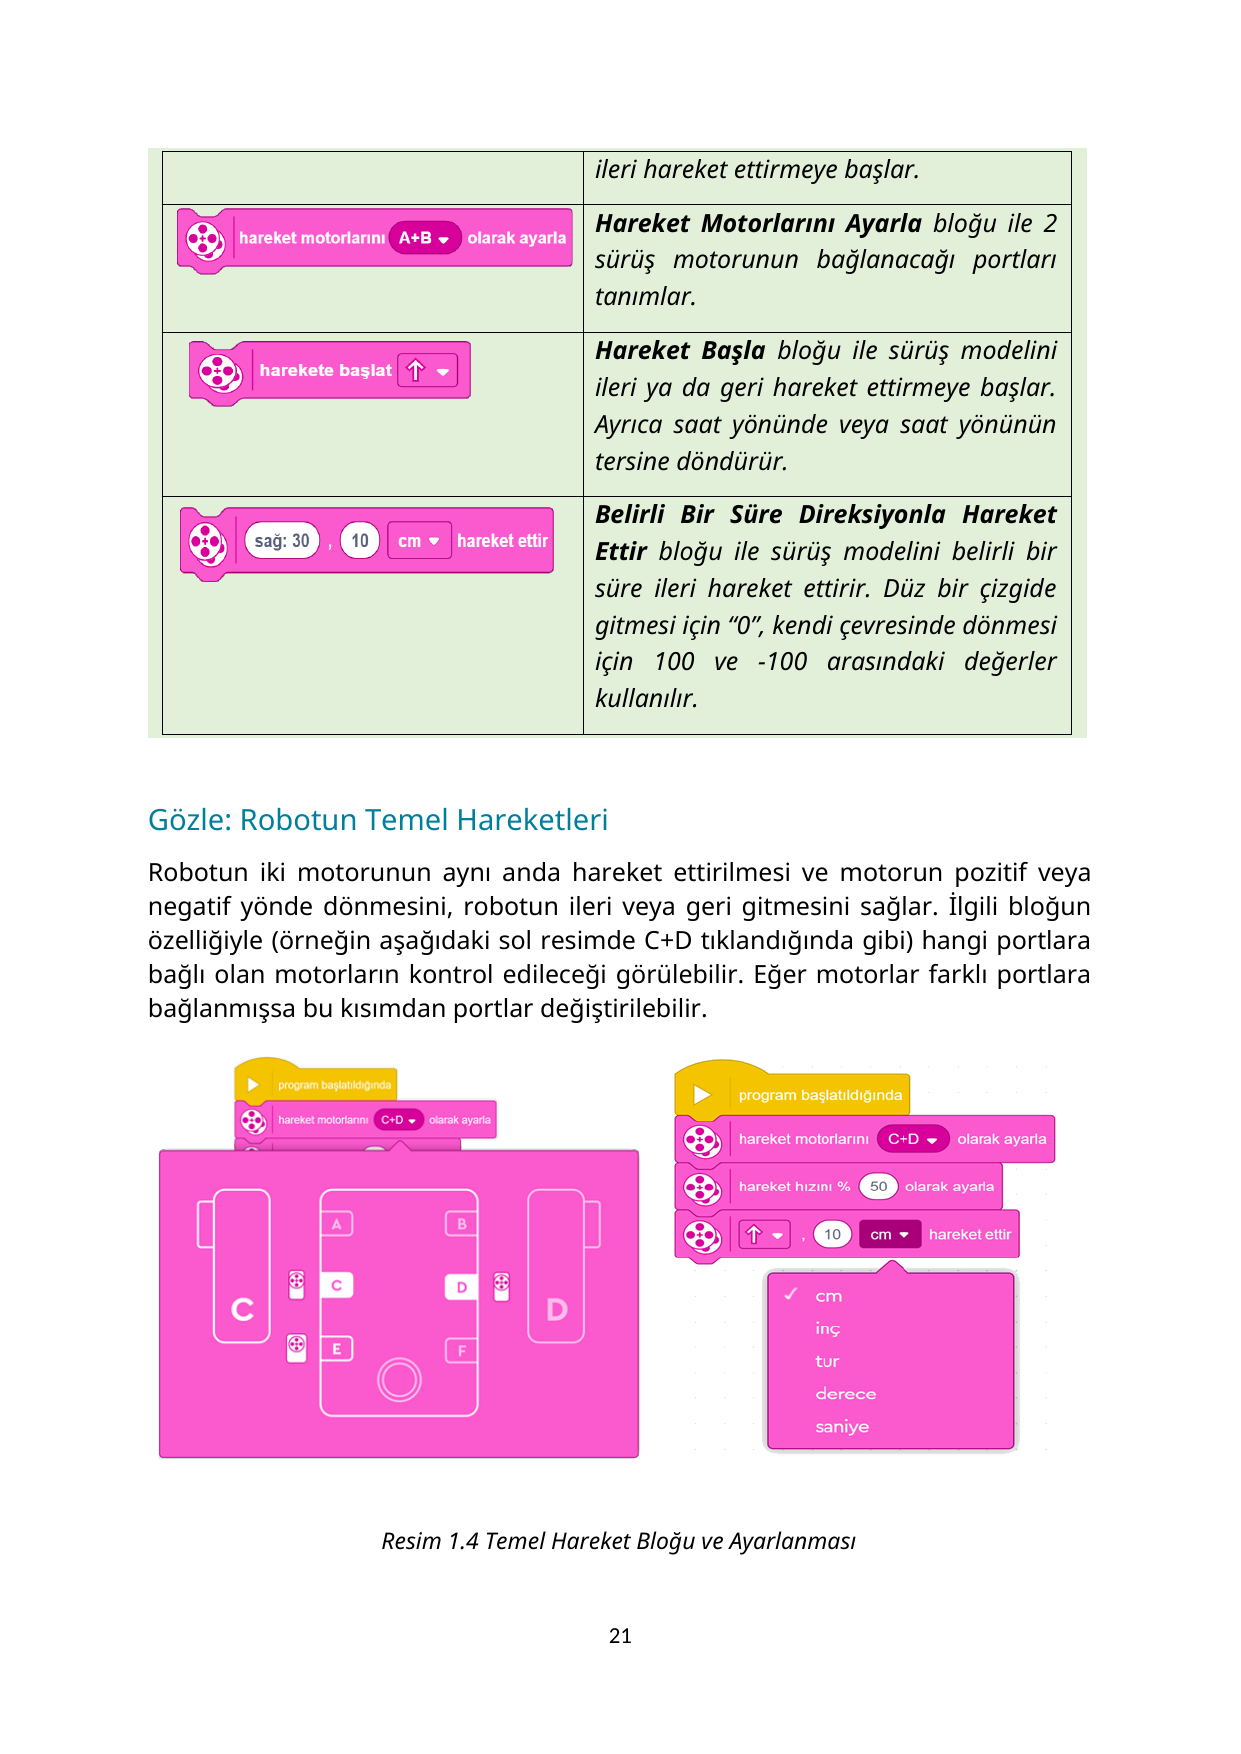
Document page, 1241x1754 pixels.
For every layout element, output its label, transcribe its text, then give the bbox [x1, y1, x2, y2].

picture [174, 497, 559, 586]
picture [666, 1053, 1063, 1463]
text Robotun iki motorunun aynı anda hareket ettirilmesi ve motorun pozitif veya negatif yönde dönmesini, robotun ileri veya geri gitmesini sağlar. İlgili bloğun özelliğiyle (örneğin aşağıdaki sol resimde C+D tıklandığında gibi) hangi portlara bağlı olan motorların kontrol edileceği görülebilir. Eğer motorlar farklı portlara bağlanmışsa bu kısımdan portlar değiştirilebilir. [148, 855, 1093, 1025]
table_header [148, 1053, 655, 1525]
text Resim 1.4 Temel Hareket Bloğu ve Ayarlanması [148, 1525, 1093, 1556]
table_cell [148, 148, 1087, 738]
subtitle Gözle: Robotun Temel Hareketleri [148, 799, 1093, 839]
picture [174, 205, 573, 275]
picture [180, 332, 476, 411]
table_header [655, 1053, 1071, 1525]
picture [158, 1053, 647, 1459]
